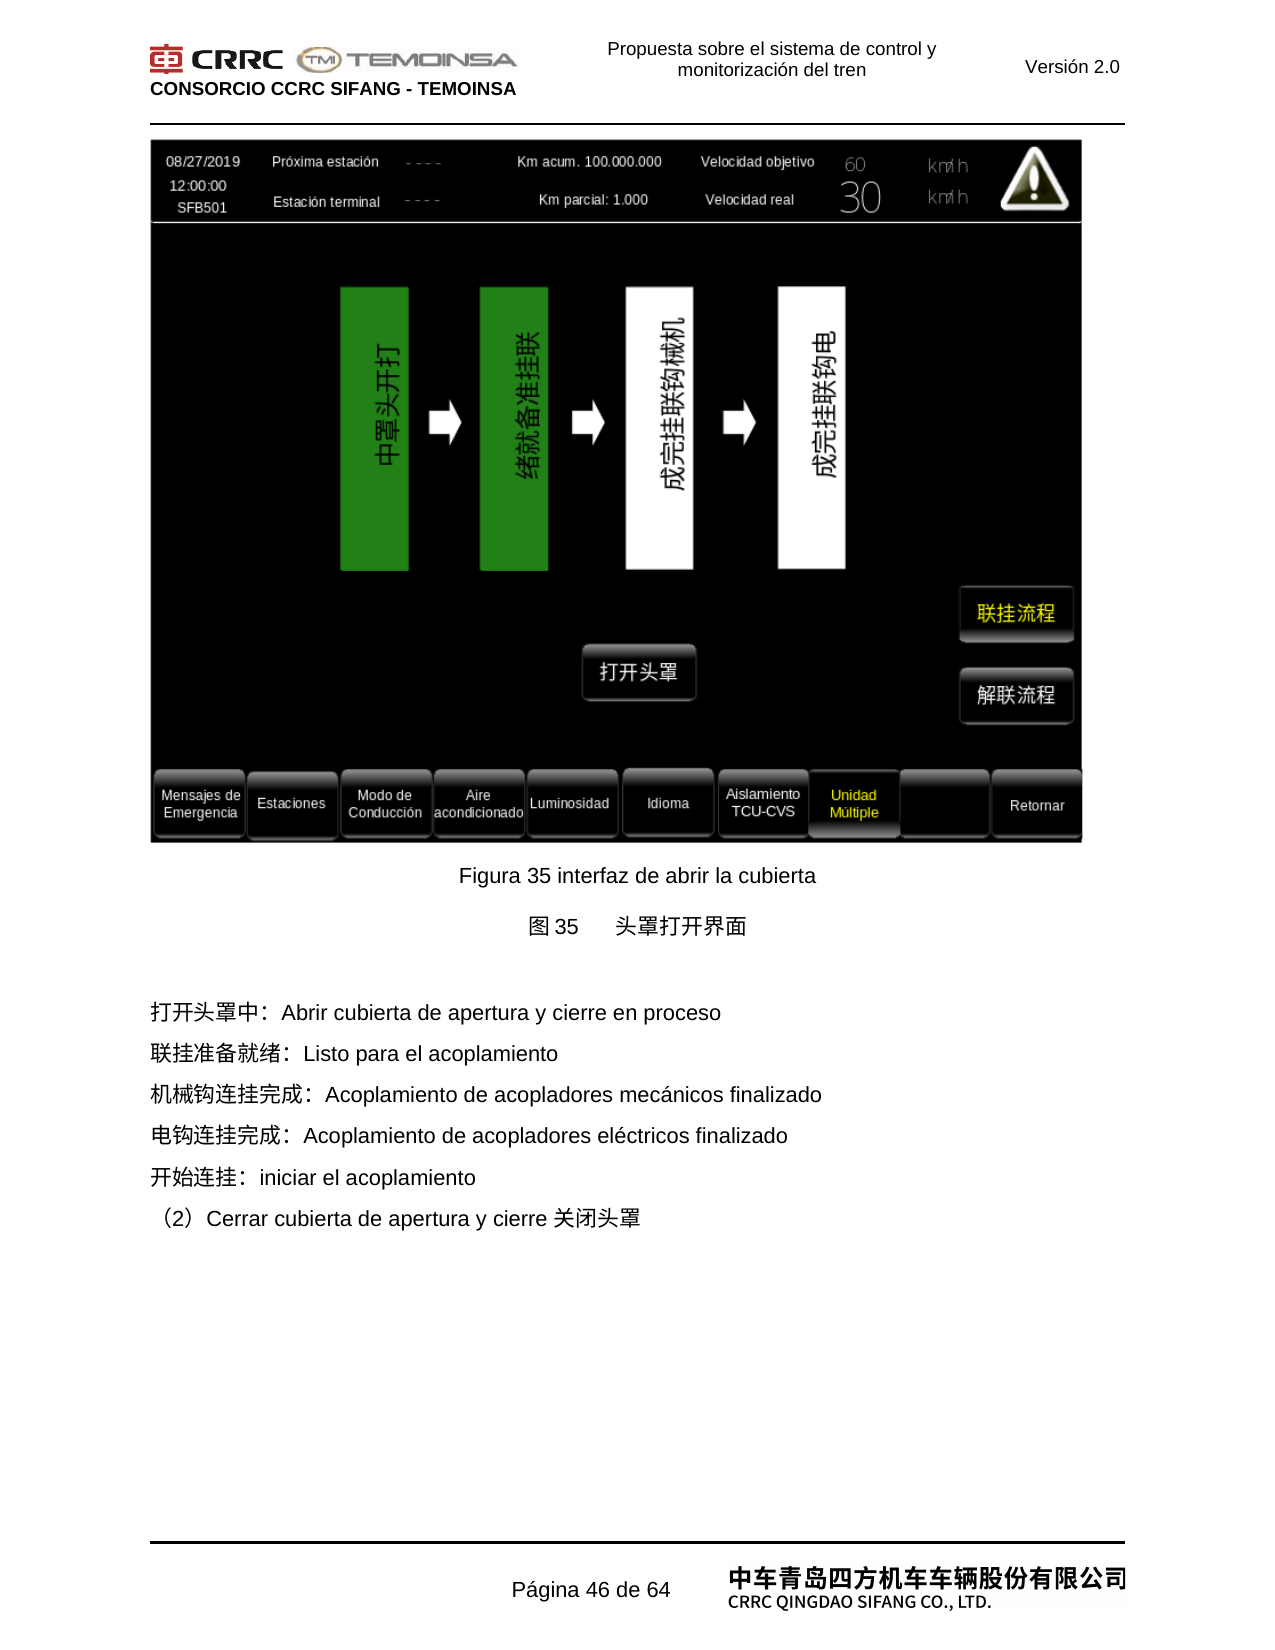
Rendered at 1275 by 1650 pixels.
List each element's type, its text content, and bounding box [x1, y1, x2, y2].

text 图35 头罩打开界面 [150, 909, 1125, 940]
picture [294, 47, 520, 73]
text （2）Cerrar cubierta de apertura y cierre 关闭头罩 [150, 1201, 1125, 1232]
text 联挂准备就绪：Listo para el acoplamiento [150, 1036, 1125, 1068]
text 开始连挂：iniciar el acoplamiento [150, 1159, 1125, 1191]
picture [150, 44, 283, 74]
text 打开头罩中：Abrir cubierta de apertura y cierre en proceso [150, 995, 1125, 1027]
text 机械钩连挂完成：Acoplamiento de acopladores mecánicos finalizado [150, 1077, 1125, 1109]
text 电钩连挂完成：Acoplamiento de acopladores eléctricos finalizado [150, 1118, 1125, 1150]
picture [727, 1562, 1125, 1611]
text Figura 35 interfaz de abrir la cubierta [150, 863, 1125, 889]
